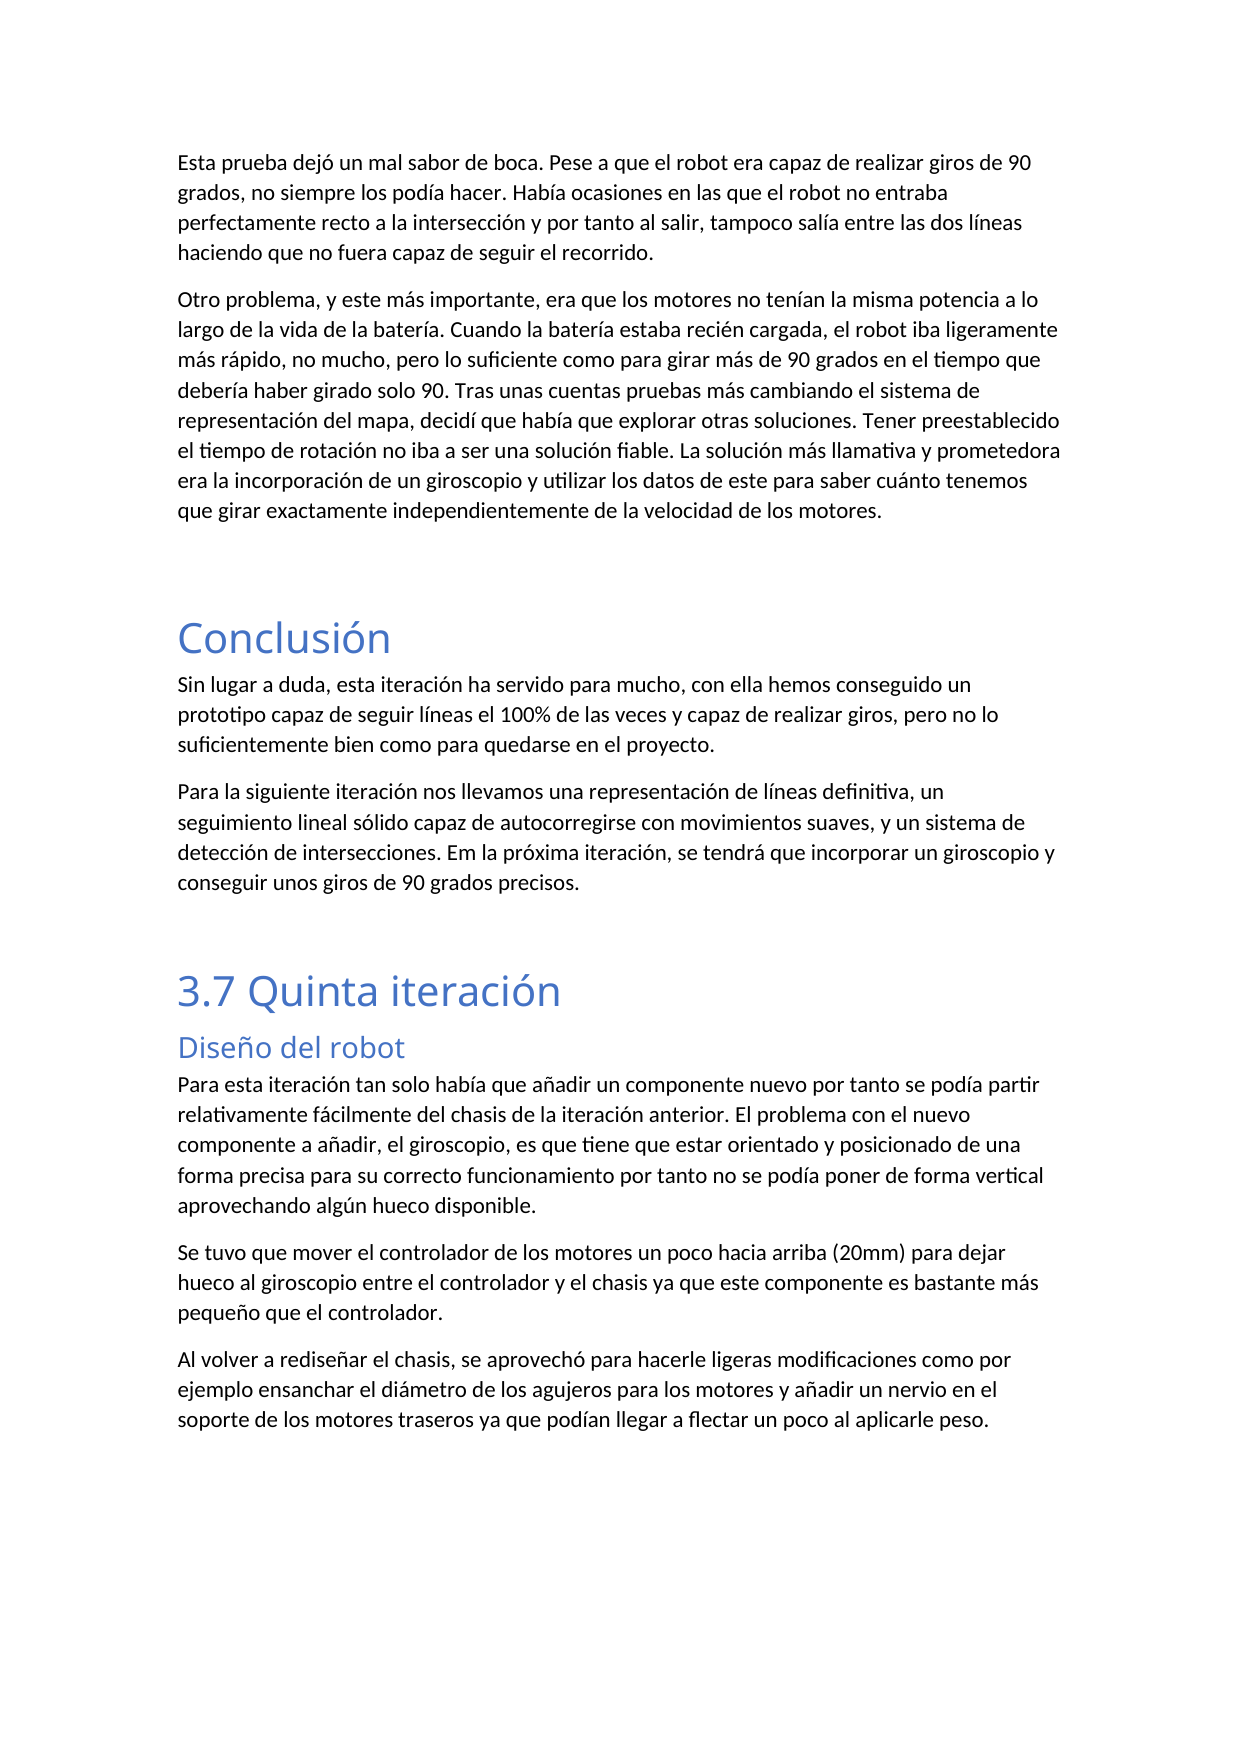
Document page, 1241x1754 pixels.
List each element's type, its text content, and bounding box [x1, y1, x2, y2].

text Se tuvo que mover el controlador de los motores un poco hacia arriba (20mm) para dejar hueco al giroscopio entre el controlador y el chasis ya que este componente es bastante más pequeño que el controlador. [177, 1238, 1063, 1326]
text Para esta iteración tan solo había que añadir un componente nuevo por tanto se podía partir relativamente fácilmente del chasis de la iteración anterior. El problema con el nuevo componente a añadir, el giroscopio, es que tiene que estar orientado y posicionado de una forma precisa para su correcto funcionamiento por tanto no se podía poner de forma vertical aprovechando algún hueco disponible. [177, 1070, 1063, 1219]
text 3.7 Quinta iteración [177, 962, 1063, 1019]
text Diseño del robot [177, 1027, 1063, 1067]
text Conclusión [177, 609, 1063, 666]
text Otro problema, y este más importante, era que los motores no tenían la misma potencia a lo largo de la vida de la batería. Cuando la batería estaba recién cargada, el robot iba ligeramente más rápido, no mucho, pero lo suficiente como para girar más de 90 grados en el tiempo que debería haber girado solo 90. Tras unas cuentas pruebas más cambiando el sistema de representación del mapa, decidí que había que explorar otras soluciones. Tener preestablecido el tiempo de rotación no iba a ser una solución fiable. La solución más llamativa y prometedora era la incorporación de un giroscopio y utilizar los datos de este para saber cuánto tenemos que girar exactamente independientemente de la velocidad de los motores. [177, 285, 1063, 524]
text Sin lugar a duda, esta iteración ha servido para mucho, con ella hemos conseguido un prototipo capaz de seguir líneas el 100% de las veces y capaz de realizar giros, pero no lo suficientemente bien como para quedarse en el proyecto. [177, 670, 1063, 758]
text Para la siguiente iteración nos llevamos una representación de líneas definitiva, un seguimiento lineal sólido capaz de autocorregirse con movimientos suaves, y un sistema de detección de intersecciones. Em la próxima iteración, se tendrá que incorporar un giroscopio y conseguir unos giros de 90 grados precisos. [177, 777, 1063, 896]
text Al volver a rediseñar el chasis, se aprovechó para hacerle ligeras modificaciones como por ejemplo ensanchar el diámetro de los agujeros para los motores y añadir un nervio en el soporte de los motores traseros ya que podían llegar a flectar un poco al aplicarle peso. [177, 1345, 1063, 1433]
text Esta prueba dejó un mal sabor de boca. Pese a que el robot era capaz de realizar giros de 90 grados, no siempre los podía hacer. Había ocasiones en las que el robot no entraba perfectamente recto a la intersección y por tanto al salir, tampoco salía entre las dos líneas haciendo que no fuera capaz de seguir el recorrido. [177, 148, 1063, 266]
